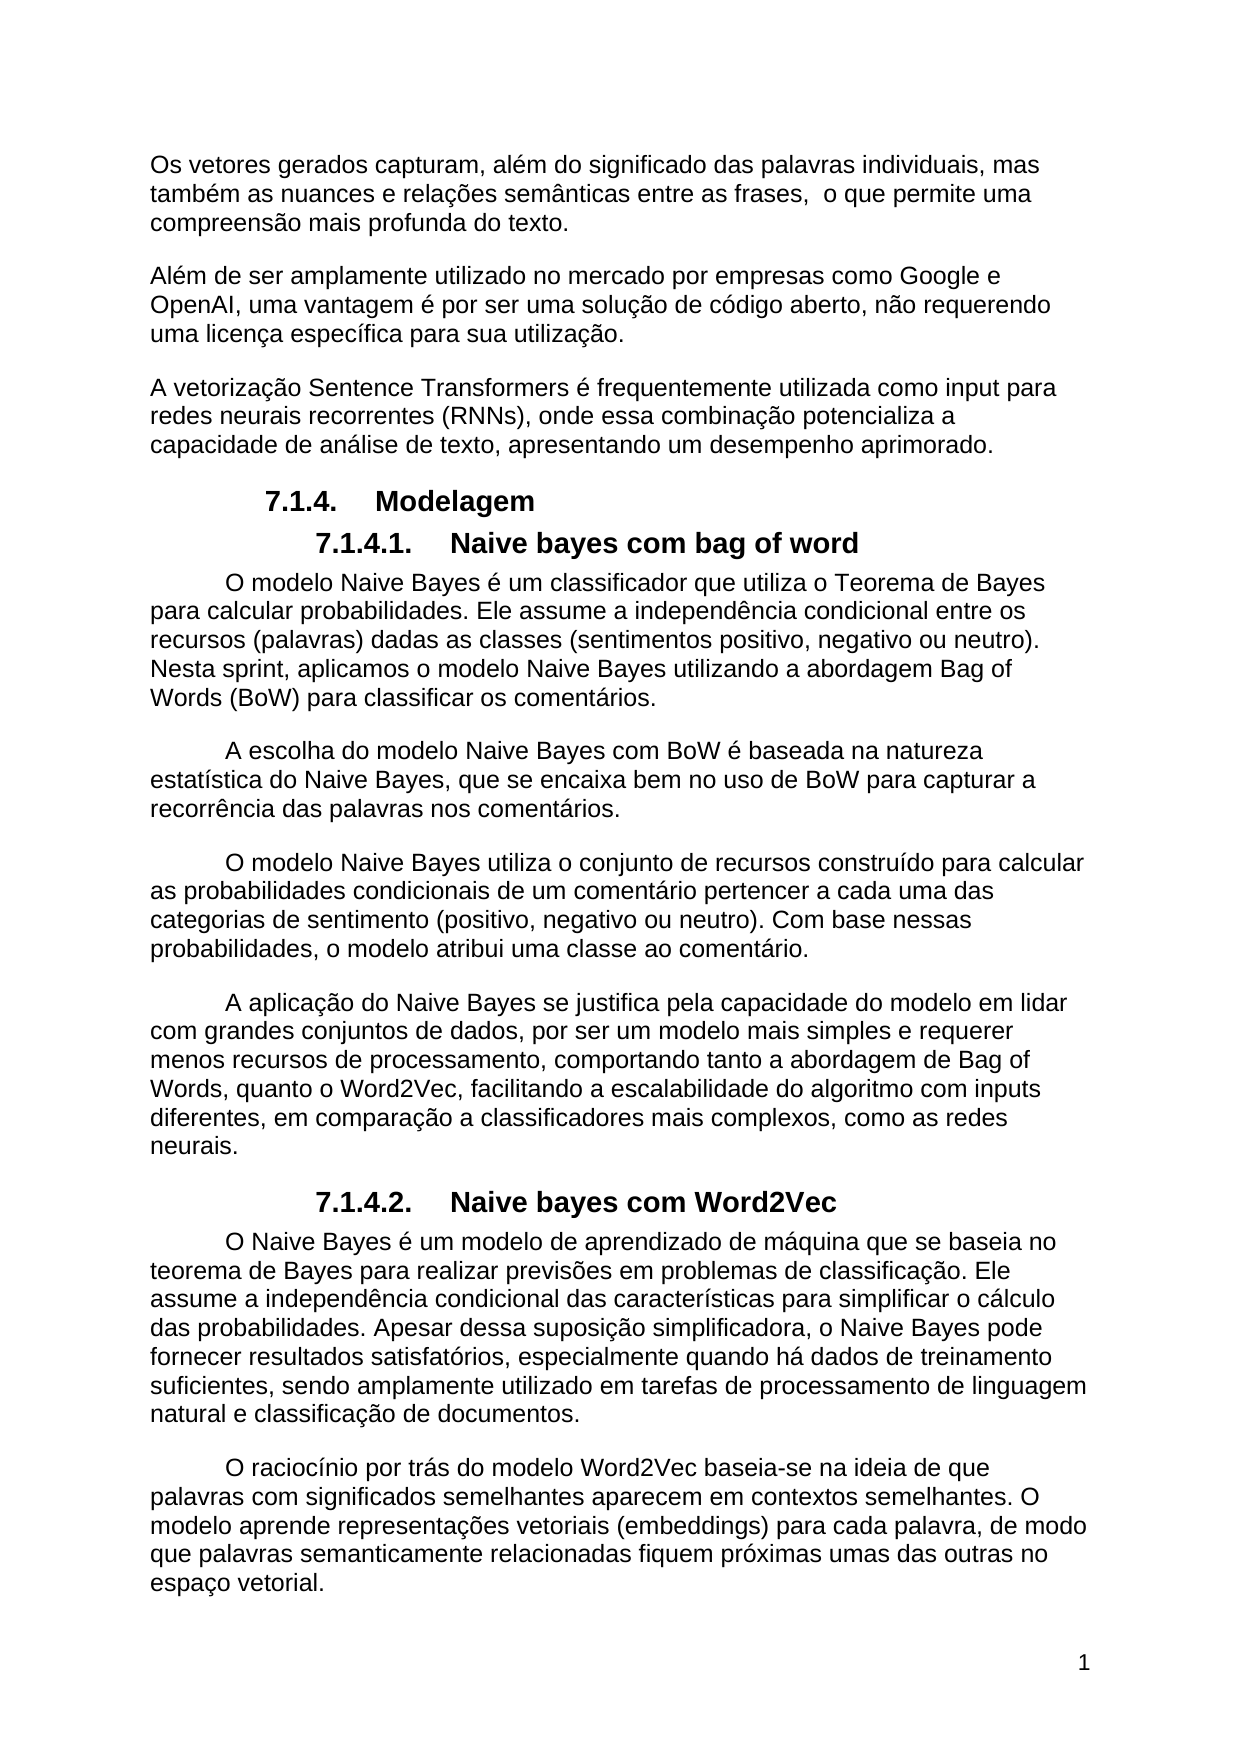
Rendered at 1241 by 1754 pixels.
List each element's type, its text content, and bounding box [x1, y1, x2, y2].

text Além de ser amplamente utilizado no mercado por empresas como Google e OpenAI, uma vantagem é por ser uma solução de código aberto, não requerendo uma licença específica para sua utilização. [150, 261, 1090, 347]
text O modelo Naive Bayes utiliza o conjunto de recursos construído para calcular as probabilidades condicionais de um comentário pertencer a cada uma das categorias de sentimento (positivo, negativo ou neutro). Com base nessas probabilidades, o modelo atribui uma classe ao comentário. [150, 847, 1090, 962]
subtitle Naive bayes com bag of word [412, 526, 1090, 559]
subtitle Modelagem [337, 484, 1090, 517]
text A aplicação do Naive Bayes se justifica pela capacidade do modelo em lidar com grandes conjuntos de dados, por ser um modelo mais simples e requerer menos recursos de processamento, comportando tanto a abordagem de Bag of Words, quanto o Word2Vec, facilitando a escalabilidade do algoritmo com inputs diferentes, em comparação a classificadores mais complexos, como as redes neurais. [150, 987, 1090, 1160]
text Os vetores gerados capturam, além do significado das palavras individuais, mas também as nuances e relações semânticas entre as frases, o que permite uma compreensão mais profunda do texto. [150, 150, 1090, 236]
text O raciocínio por trás do modelo Word2Vec baseia-se na ideia de que palavras com significados semelhantes aparecem em contextos semelhantes. O modelo aprende representações vetoriais (embeddings) para cada palavra, de modo que palavras semanticamente relacionadas fiquem próximas umas das outras no espaço vetorial. [150, 1453, 1090, 1597]
text O Naive Bayes é um modelo de aprendizado de máquina que se baseia no teorema de Bayes para realizar previsões em problemas de classificação. Ele assume a independência condicional das características para simplificar o cálculo das probabilidades. Apesar dessa suposição simplificadora, o Naive Bayes pode fornecer resultados satisfatórios, especialmente quando há dados de treinamento suficientes, sendo amplamente utilizado em tarefas de processamento de linguagem natural e classificação de documentos. [150, 1227, 1090, 1428]
text A vetorização Sentence Transformers é frequentemente utilizada como input para redes neurais recorrentes (RNNs), onde essa combinação potencializa a capacidade de análise de texto, apresentando um desempenho aprimorado. [150, 372, 1090, 459]
text A escolha do modelo Naive Bayes com BoW é baseada na natureza estatística do Naive Bayes, que se encaixa bem no uso de BoW para capturar a recorrência das palavras nos comentários. [150, 736, 1090, 822]
subtitle Naive bayes com Word2Vec [412, 1185, 1090, 1218]
text O modelo Naive Bayes é um classificador que utiliza o Teorema de Bayes para calcular probabilidades. Ele assume a independência condicional entre os recursos (palavras) dadas as classes (sentimentos positivo, negativo ou neutro). Nesta sprint, aplicamos o modelo Naive Bayes utilizando a abordagem Bag of Words (BoW) para classificar os comentários. [150, 567, 1090, 711]
